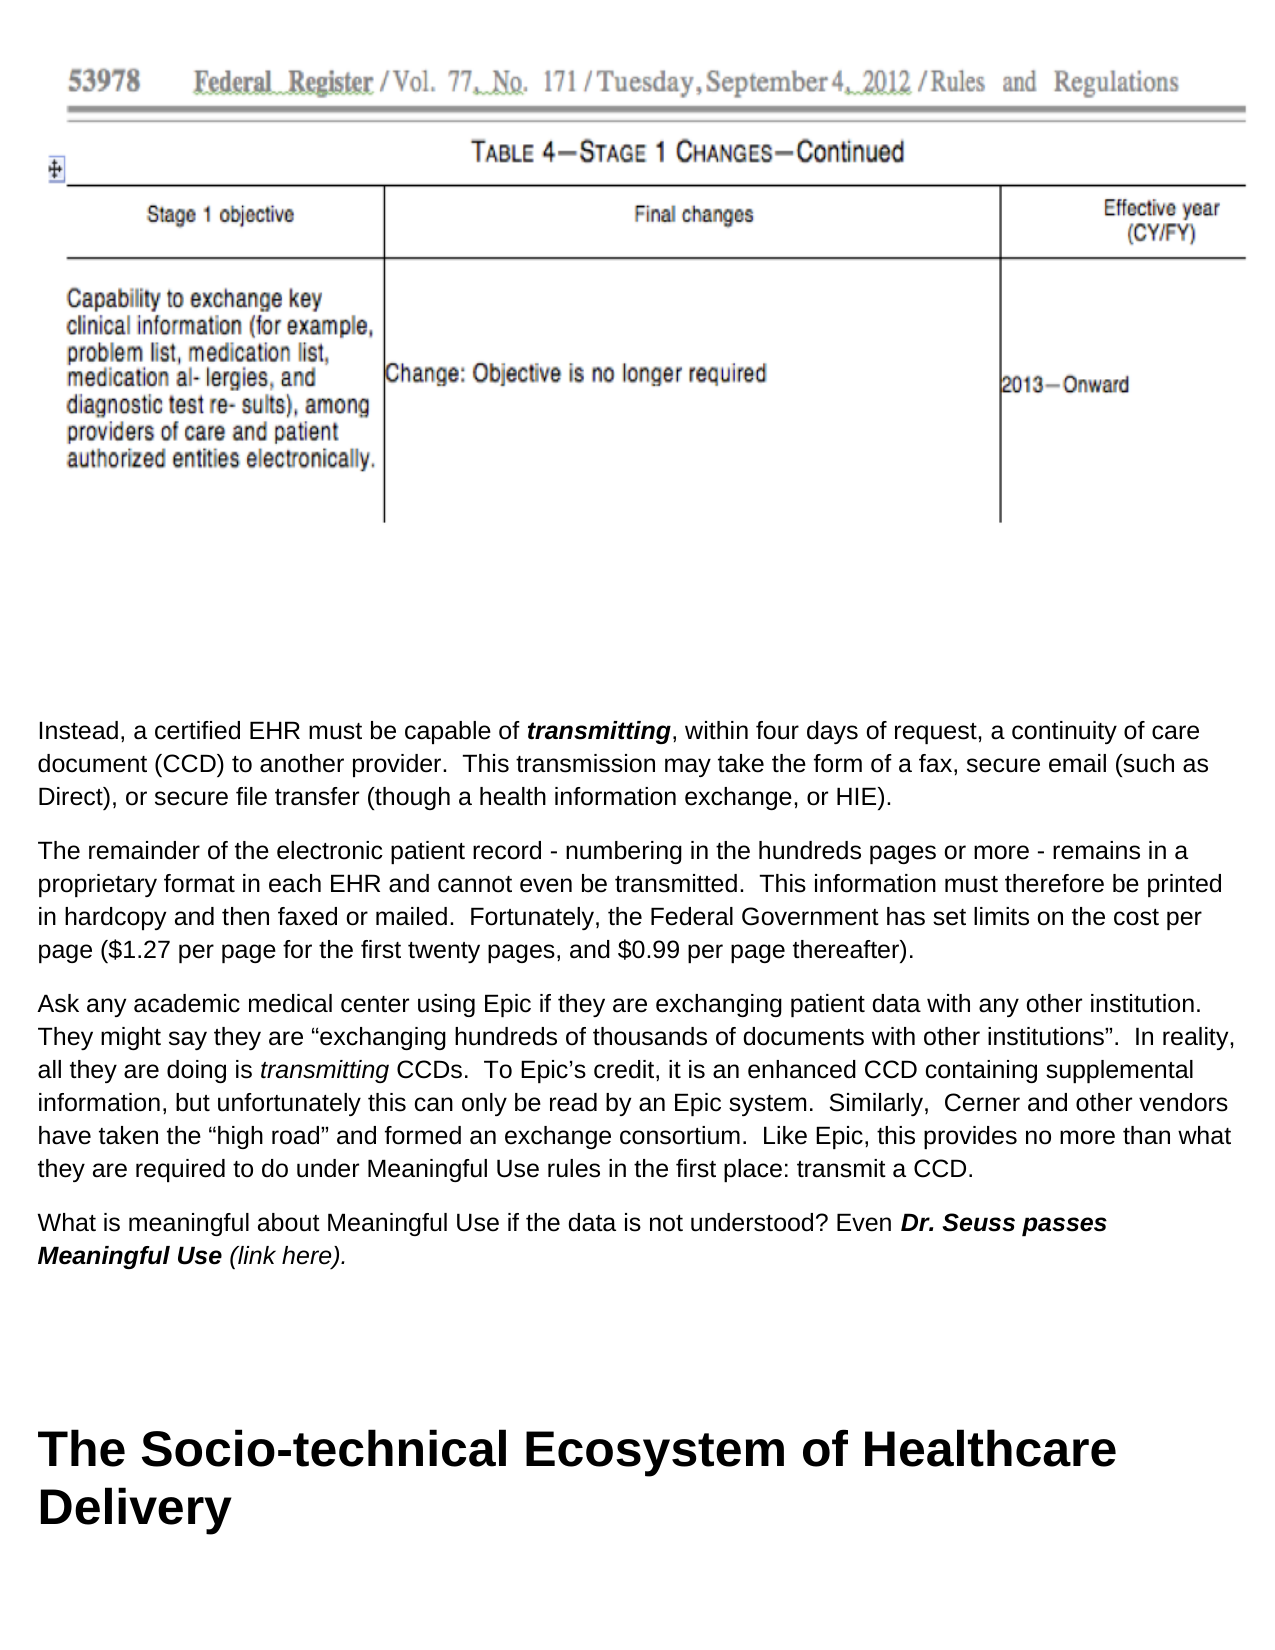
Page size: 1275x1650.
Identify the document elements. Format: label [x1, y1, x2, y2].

picture [37, 37, 1249, 530]
table_header [26, 38, 1249, 1563]
